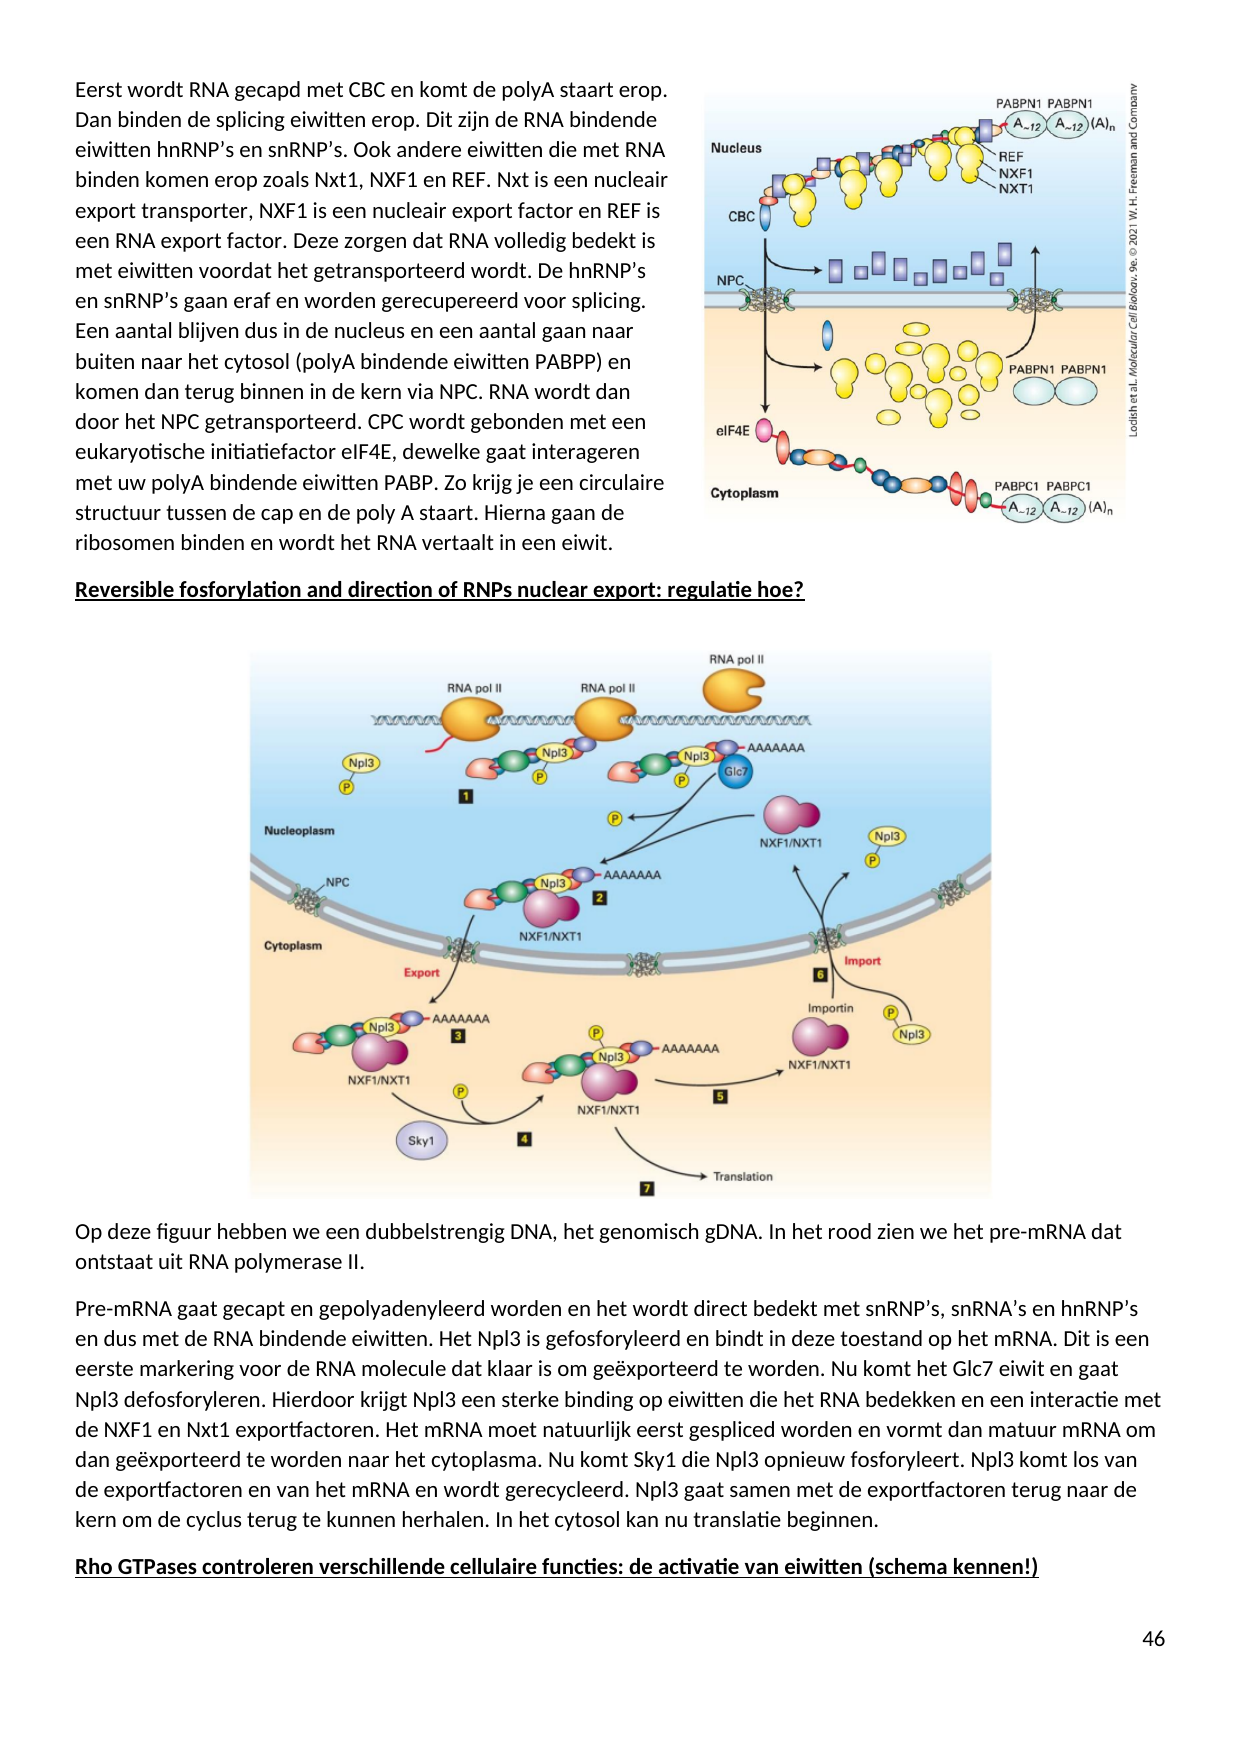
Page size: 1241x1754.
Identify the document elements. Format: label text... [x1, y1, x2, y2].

picture [247, 621, 993, 1199]
text Rho GTPases controleren verschillende cellulaire functies: de activatie van eiwitten (schema kennen!) [75, 1552, 1165, 1580]
picture [690, 75, 1137, 523]
text Pre-mRNA gaat gecapt en gepolyadenyleerd worden en het wordt direct bedekt met snRNP’s, snRNA’s en hnRNP’s en dus met de RNA bindende eiwitten. Het Npl3 is gefosforyleerd en bindt in deze toestand op het mRNA. Dit is een eerste markering voor de RNA molecule dat klaar is om geëxporteerd te worden. Nu komt het Glc7 eiwit en gaat Npl3 defosforyleren. Hierdoor krijgt Npl3 een sterke binding op eiwitten die het RNA bedekken en een interactie met de NXF1 en Nxt1 exportfactoren. Het mRNA moet natuurlijk eerst gespliced worden en vormt dan matuur mRNA om dan geëxporteerd te worden naar het cytoplasma. Nu komt Sky1 die Npl3 opnieuw fosforyleert. Npl3 komt los van de exportfactoren en van het mRNA en wordt gerecycleerd. Npl3 gaat samen met de exportfactoren terug naar de kern om de cyclus terug te kunnen herhalen. In het cytosol kan nu translatie beginnen. [75, 1294, 1165, 1533]
text Op deze figuur hebben we een dubbelstrengig DNA, het genomisch gDNA. In het rood zien we het pre-mRNA dat ontstaat uit RNA polymerase II. [75, 1217, 1165, 1275]
text Reversible fosforylation and direction of RNPs nuclear export: regulatie hoe? [75, 575, 1165, 603]
